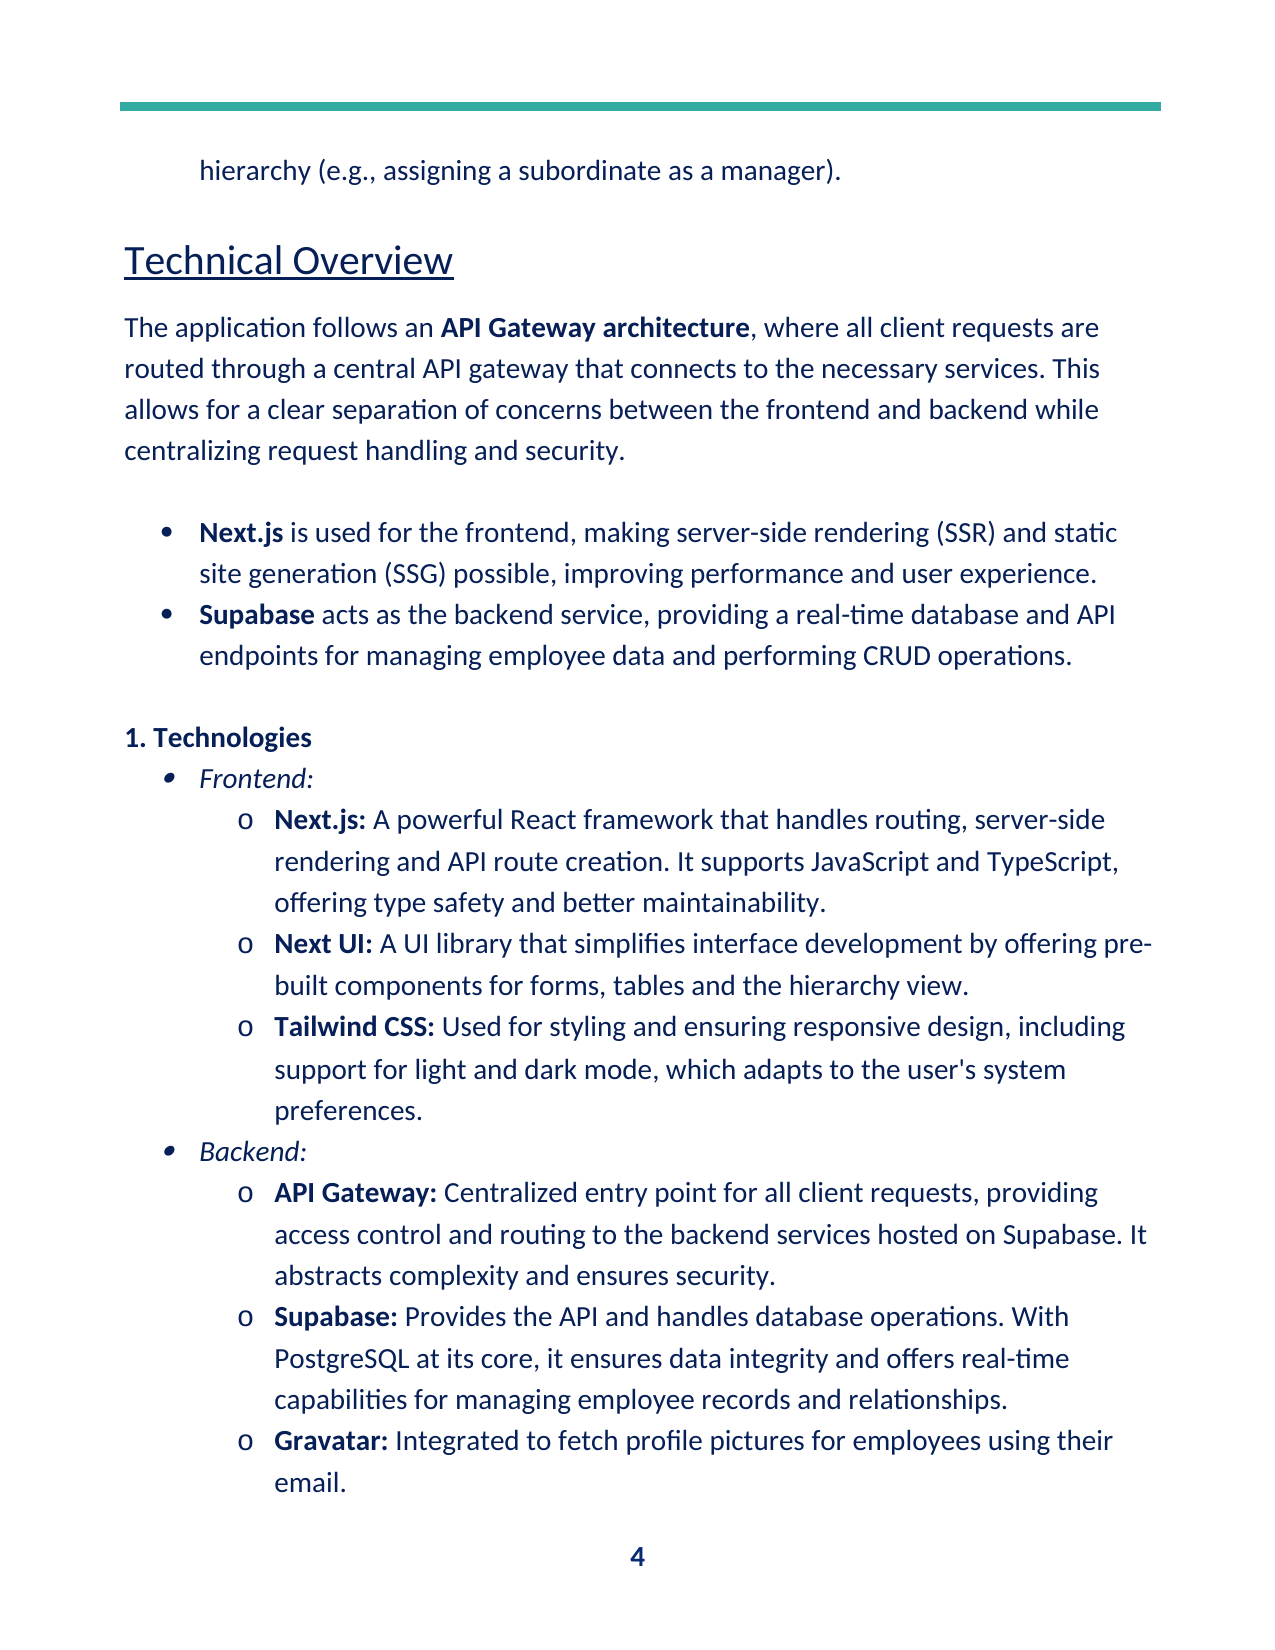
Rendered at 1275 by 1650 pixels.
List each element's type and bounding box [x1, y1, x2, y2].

table_cell [124, 152, 1166, 1505]
